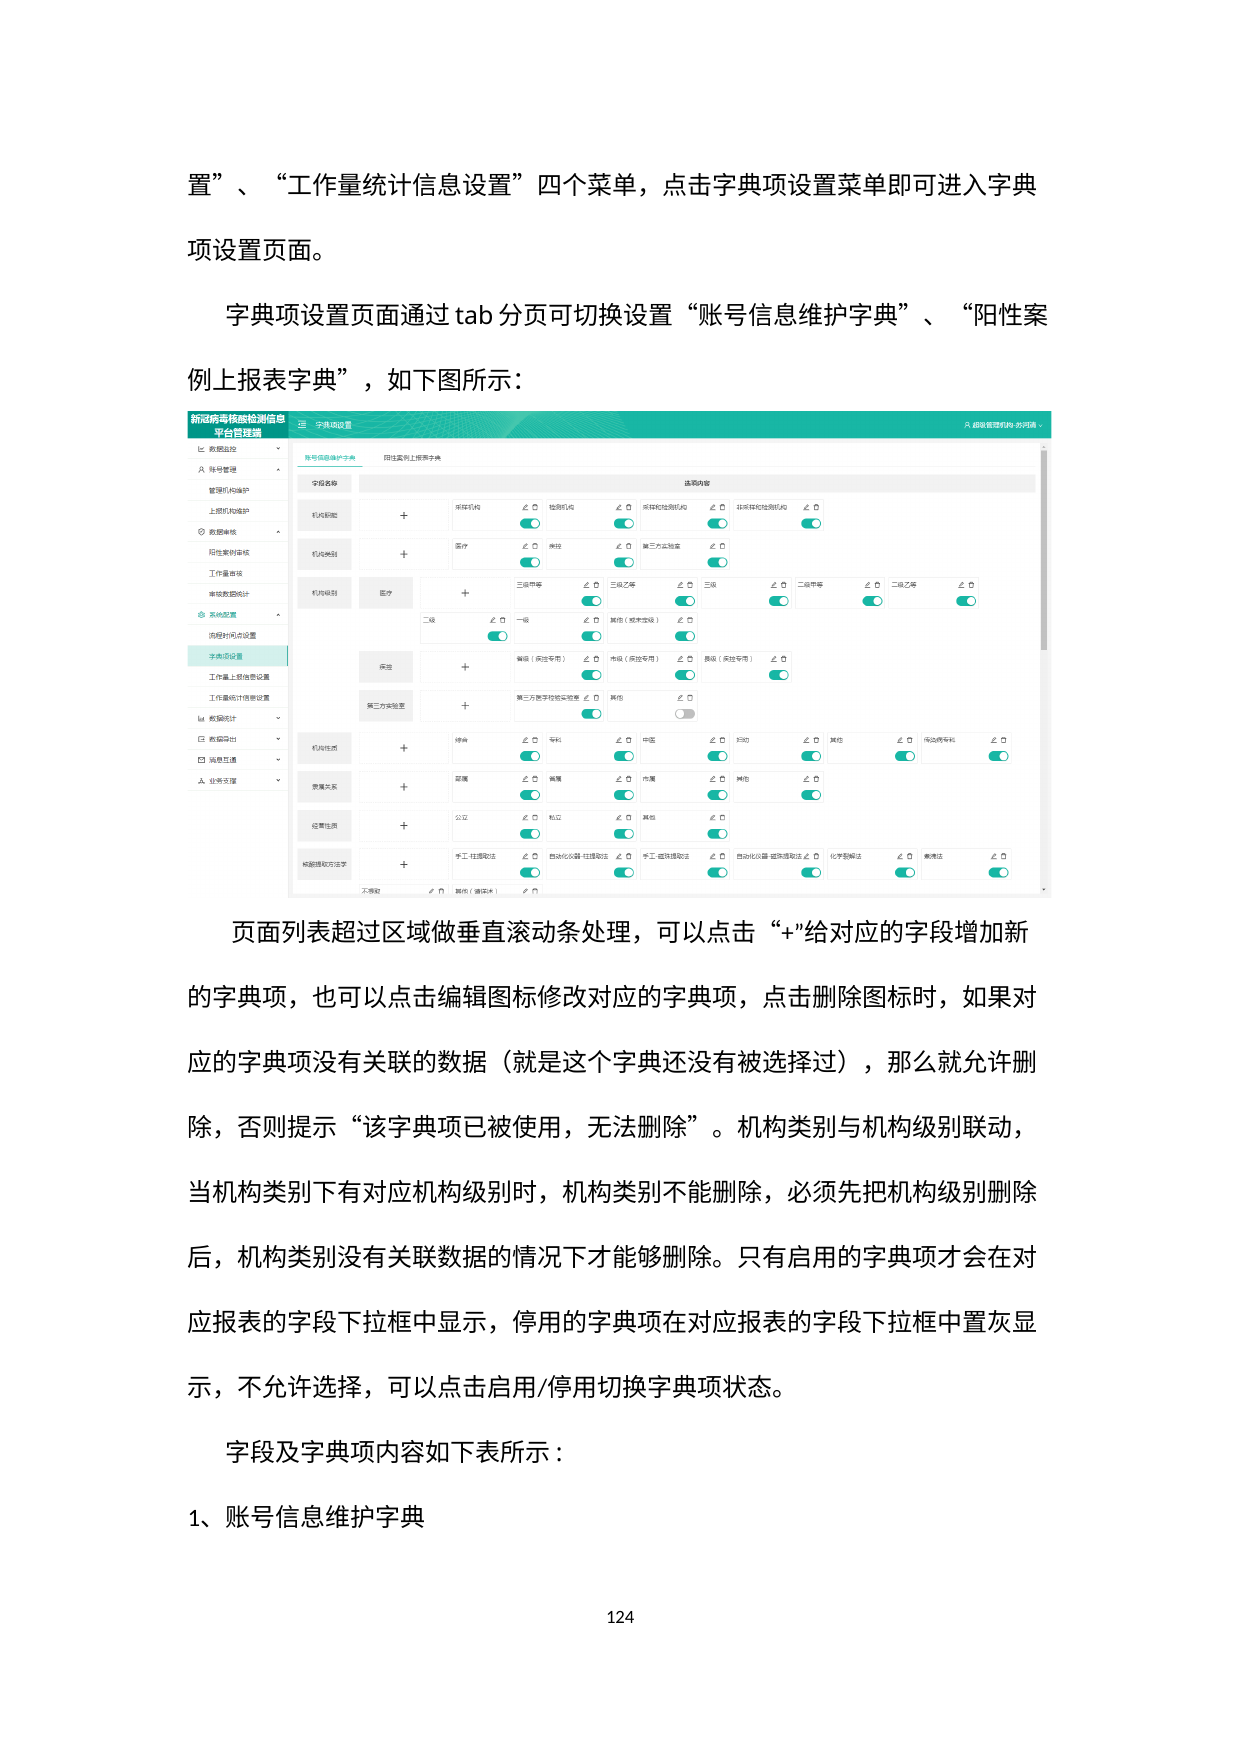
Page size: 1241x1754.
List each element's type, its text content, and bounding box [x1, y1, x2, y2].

text 字典项设置页面通过tab分页可切换设置“账号信息维护字典”、“阳性案例上报表字典”，如下图所示： [187, 281, 1053, 411]
text 页面列表超过区域做垂直滚动条处理，可以点击“+”给对应的字段增加新的字典项，也可以点击编辑图标修改对应的字典项，点击删除图标时，如果对应的字典项没有关联的数据（就是这个字典还没有被选择过），那么就允许删除，否则提示“该字典项已被使用，无法删除”。机构类别与机构级别联动，当机构类别下有对应机构级别时，机构类别不能删除，必须先把机构级别删除后，机构类别没有关联数据的情况下才能够删除。只有启用的字典项才会在对应报表的字段下拉框中显示，停用的字典项在对应报表的字段下拉框中置灰显示，不允许选择，可以点击启用/停用切换字典项状态。 [187, 898, 1053, 1418]
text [187, 151, 1053, 281]
picture [187, 411, 1052, 898]
text 字段及字典项内容如下表所示 : [187, 1418, 1053, 1483]
list 1、账号信息维护字典 [187, 1483, 1053, 1548]
